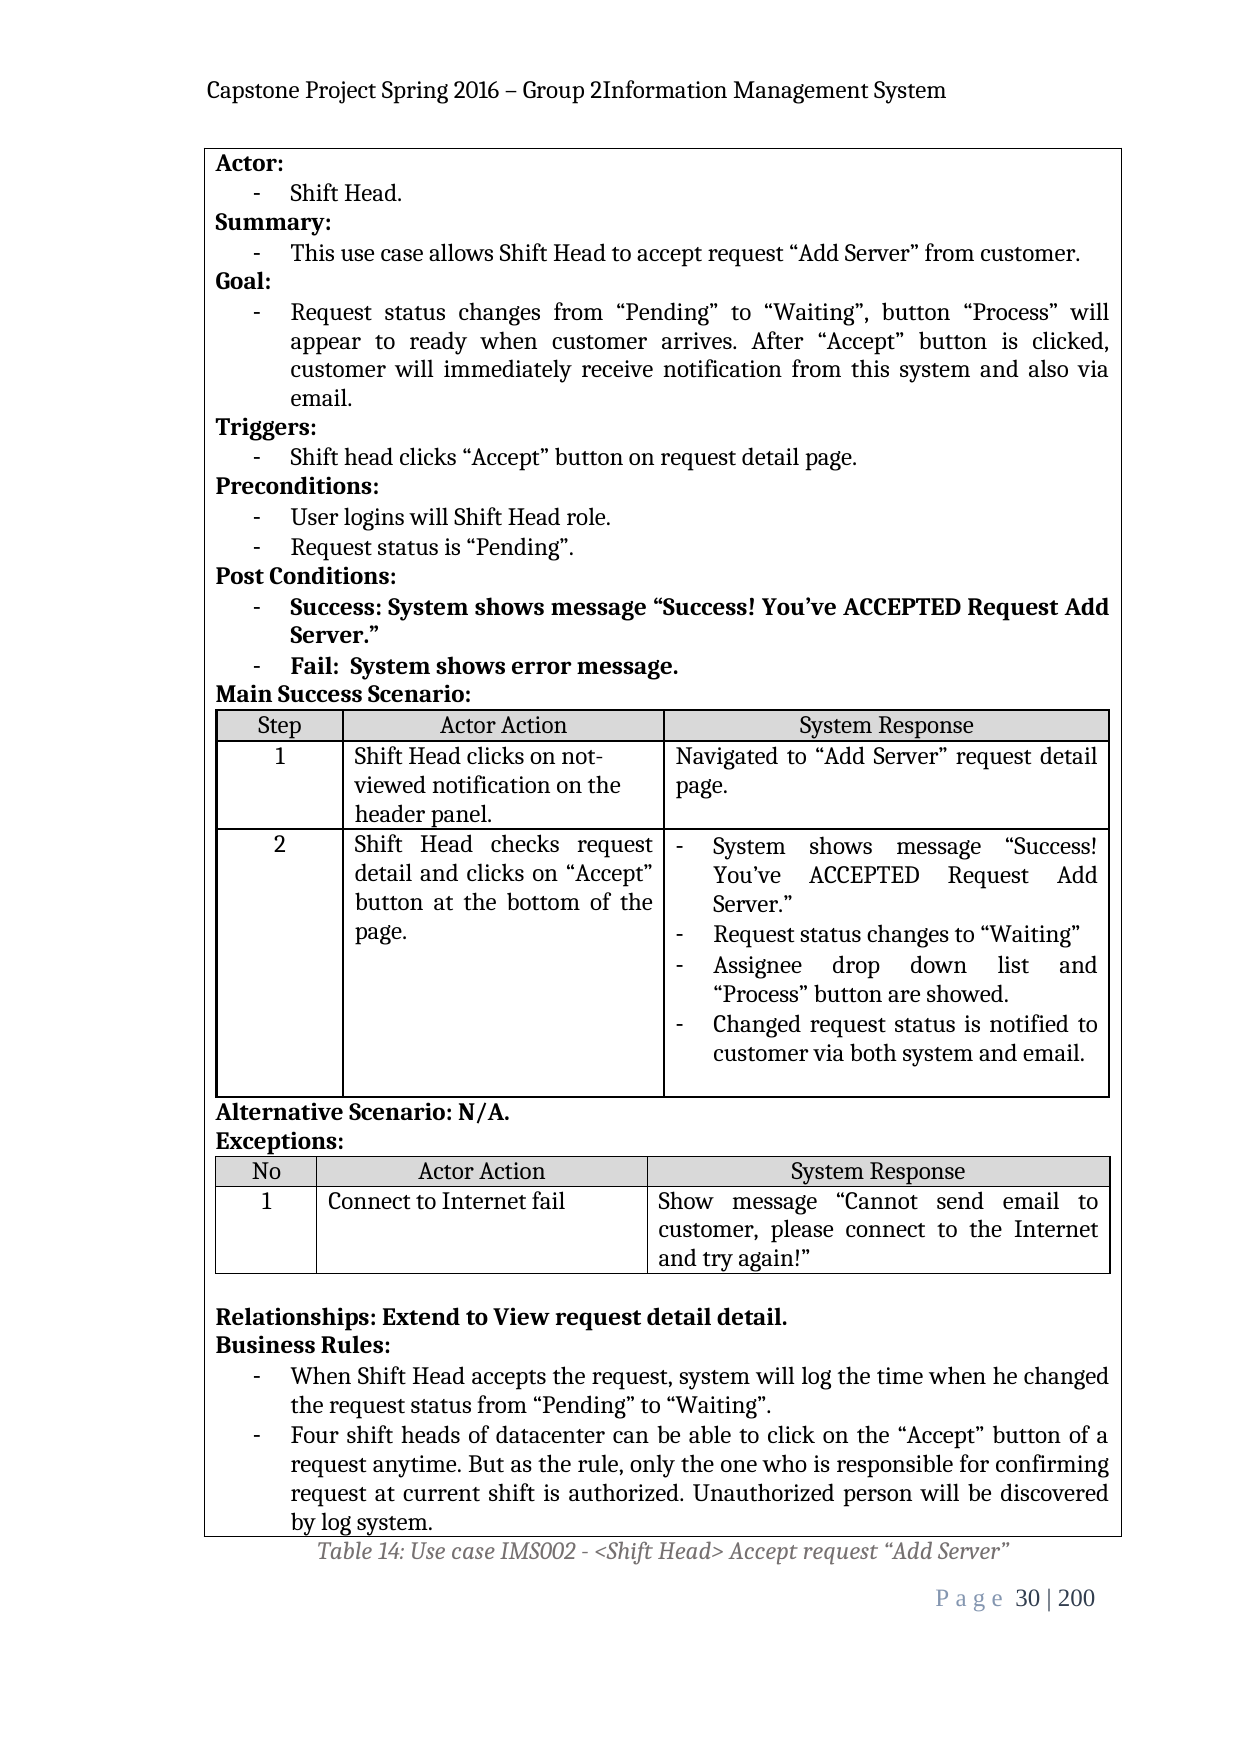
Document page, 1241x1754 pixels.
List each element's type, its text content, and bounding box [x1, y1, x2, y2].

text Table 14: Use case IMS002 - <Shift Head> Accept request “Add Server” [207, 1537, 1122, 1566]
table_cell Actor: Shift Head. Summary: This use case allows Shift Head to accept request “Add Server” from customer. Goal: Request status changes from “Pending” to “Waiting”, button “Process” will appear to ready when customer arrives. After “Accept” button is clicked, customer will immediately receive notification from this system and also via email. Triggers: Shift head clicks “Accept” button on request detail page. Preconditions: User logins will Shift Head role. Request status is “Pending”. Post Conditions: Success: System shows message “Success! You’ve ACCEPTED Request Add Server.” Fail: System shows error message. Main Success Scenario: Alternative Scenario: N/A. Exceptions: Relationships: Extend to View request detail detail. Business Rules: When Shift Head accepts the request, system will log the time when he changed the request status from “Pending” to “Waiting”. Four shift heads of datacenter can be able to click on the “Accept” button of a request anytime. But as the rule, only the one who is responsible for confirming request at current shift is authorized. Unauthorized person will be discovered by log system. [205, 149, 1121, 1536]
